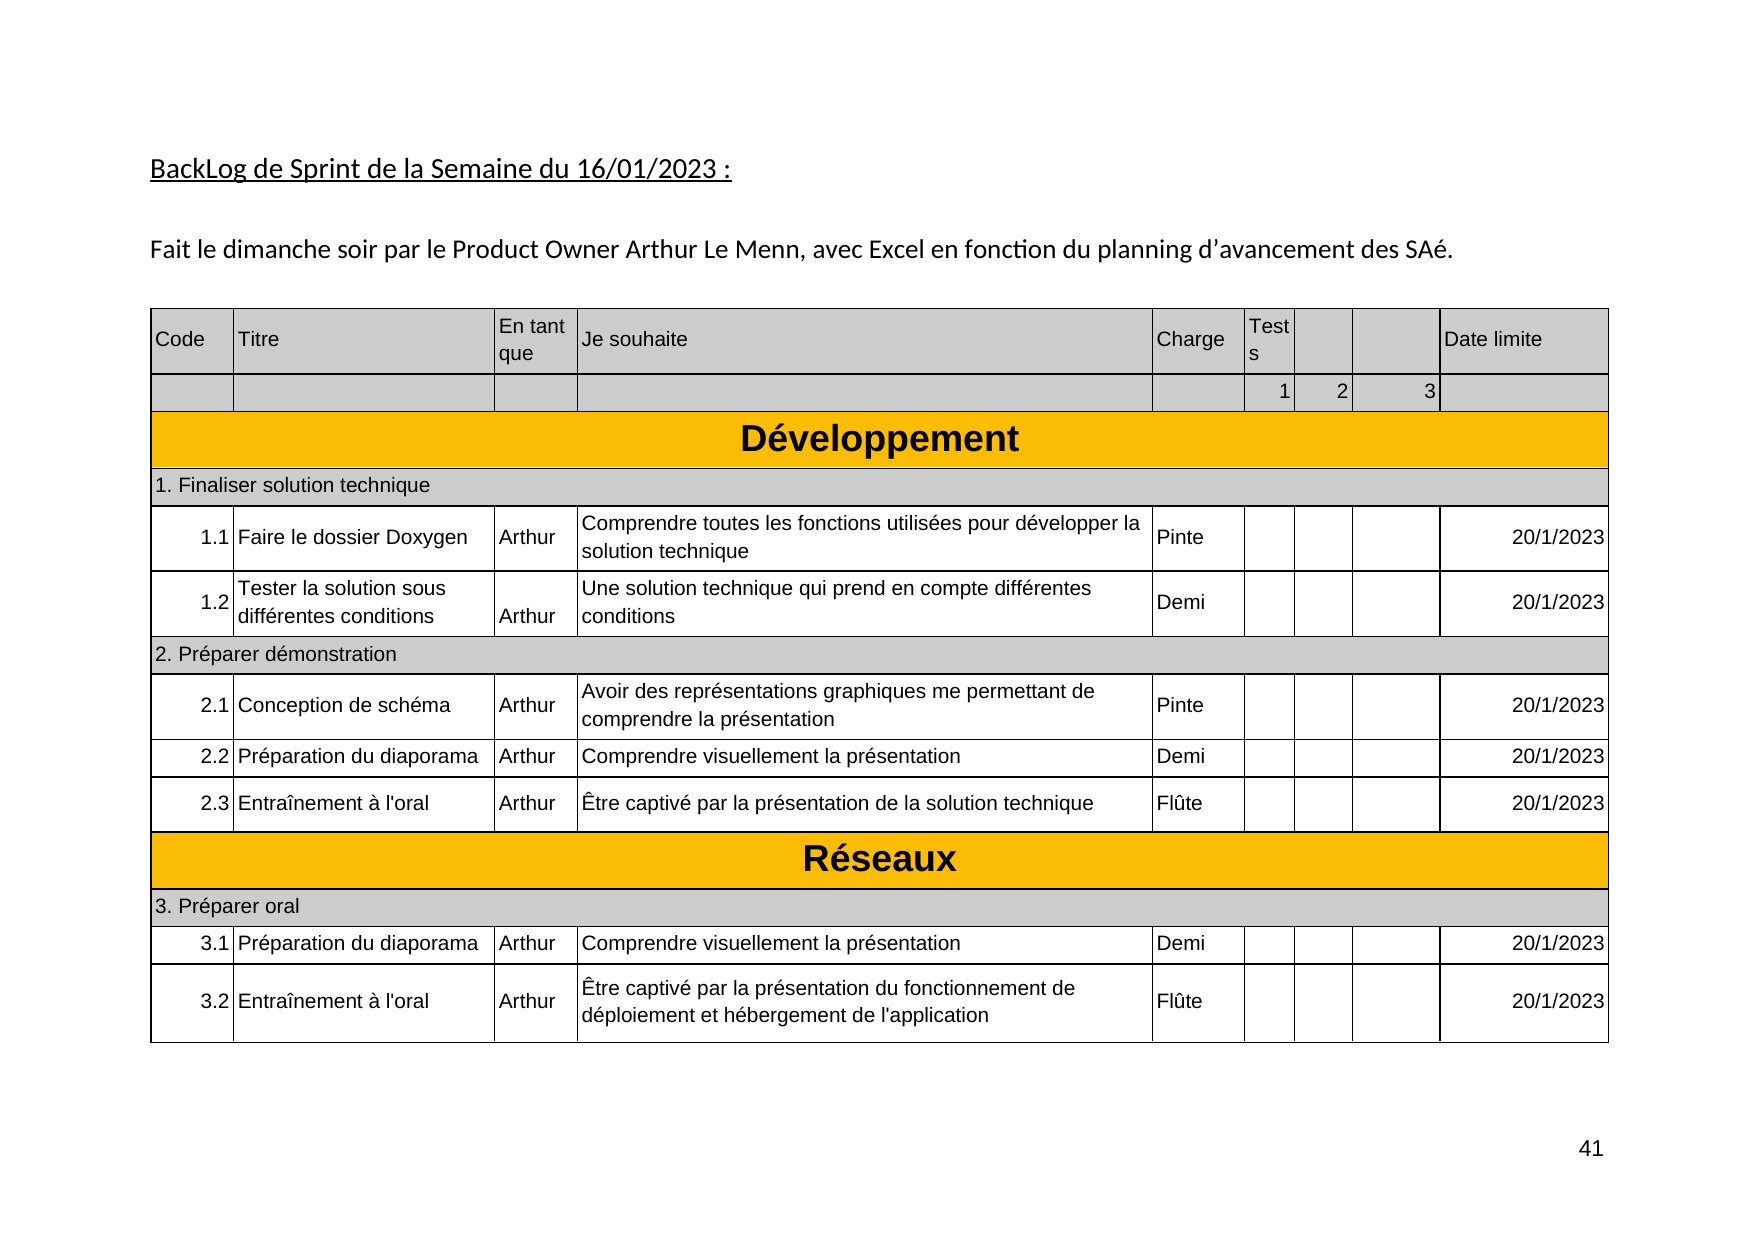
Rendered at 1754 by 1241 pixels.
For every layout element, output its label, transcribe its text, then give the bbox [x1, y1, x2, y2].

table_cell Arthur [495, 572, 577, 636]
table_cell 2.3 [152, 778, 233, 831]
table_cell [1295, 572, 1352, 636]
table_cell [1245, 572, 1294, 636]
table_cell [1153, 375, 1244, 411]
text BackLog de Sprint de la Semaine du 16/01/2023 : [150, 150, 1604, 186]
table_cell Comprendre visuellement la présentation [578, 927, 1152, 963]
table_cell Avoir des représentations graphiques me permettant de comprendre la présentation [578, 675, 1152, 738]
table_cell Arthur [495, 927, 577, 963]
table_cell 2. Préparer démonstration [152, 637, 1608, 673]
table_cell Pinte [1153, 507, 1244, 570]
table_cell Arthur [495, 507, 577, 570]
table_cell [1295, 778, 1352, 831]
table_cell [1353, 572, 1439, 636]
table_header [1353, 309, 1439, 373]
table_cell Comprendre visuellement la présentation [578, 740, 1152, 776]
table_cell [1245, 778, 1294, 831]
table_header Date limite [1441, 309, 1608, 373]
table_cell Conception de schéma [234, 675, 494, 738]
table_cell 1.2 [152, 572, 233, 636]
table_cell [1295, 675, 1352, 738]
table_header Charge [1153, 309, 1244, 373]
table_cell 3.2 [152, 965, 233, 1041]
table_header Code [152, 309, 233, 373]
table_cell Demi [1153, 572, 1244, 636]
table_cell Entraînement à l'oral [234, 778, 494, 831]
table_cell Entraînement à l'oral [234, 965, 494, 1041]
table_header [1295, 309, 1352, 373]
table_cell [1245, 507, 1294, 570]
table_cell Préparation du diaporama [234, 927, 494, 963]
table_cell [1295, 965, 1352, 1041]
table_cell 2 [1295, 375, 1352, 411]
table_cell [1353, 740, 1439, 776]
table_cell Arthur [495, 965, 577, 1041]
table_cell 2.2 [152, 740, 233, 776]
table_cell Arthur [495, 675, 577, 738]
table_header Je souhaite [578, 309, 1152, 373]
table_cell [1245, 965, 1294, 1041]
table_header Tests [1245, 309, 1294, 373]
table_cell 1. Finaliser solution technique [152, 469, 1608, 505]
table_cell Être captivé par la présentation de la solution technique [578, 778, 1152, 831]
table_cell [1353, 965, 1439, 1041]
table_cell Arthur [495, 778, 577, 831]
table_header Titre [234, 309, 494, 373]
table_cell [578, 375, 1152, 411]
table_cell 20/1/2023 [1441, 675, 1608, 738]
table_cell Faire le dossier Doxygen [234, 507, 494, 570]
table_cell Flûte [1153, 778, 1244, 831]
table_cell 2.1 [152, 675, 233, 738]
table_cell [1245, 740, 1294, 776]
table_cell Développement [152, 412, 1608, 467]
table_cell [152, 375, 233, 411]
table_cell Préparation du diaporama [234, 740, 494, 776]
table_header En tant que [495, 309, 577, 373]
table_cell [495, 375, 577, 411]
table_cell [1295, 507, 1352, 570]
table_cell 20/1/2023 [1441, 572, 1608, 636]
table_cell [1295, 740, 1352, 776]
table_cell 20/1/2023 [1441, 507, 1608, 570]
table_cell [1353, 927, 1439, 963]
table_cell Demi [1153, 740, 1244, 776]
table_cell Réseaux [152, 833, 1608, 888]
table_cell 1.1 [152, 507, 233, 570]
table_cell [234, 375, 494, 411]
table_cell 20/1/2023 [1441, 965, 1608, 1041]
table_cell [1441, 375, 1608, 411]
table_cell [1245, 927, 1294, 963]
table_cell [1295, 927, 1352, 963]
table_cell 20/1/2023 [1441, 927, 1608, 963]
table_cell Une solution technique qui prend en compte différentes conditions [578, 572, 1152, 636]
table_cell 3.1 [152, 927, 233, 963]
table_cell [1353, 507, 1439, 570]
table_cell Arthur [495, 740, 577, 776]
table_cell [1245, 675, 1294, 738]
table_cell 3 [1353, 375, 1439, 411]
table_cell Être captivé par la présentation du fonctionnement de déploiement et hébergement de l'application [578, 965, 1152, 1041]
table_cell 20/1/2023 [1441, 778, 1608, 831]
table_cell [1353, 778, 1439, 831]
text Fait le dimanche soir par le Product Owner Arthur Le Menn, avec Excel en fonction du planning d’avancement des SAé. [150, 232, 1604, 265]
table_cell Flûte [1153, 965, 1244, 1041]
table_cell Pinte [1153, 675, 1244, 738]
table_cell 1 [1245, 375, 1294, 411]
table_cell [1353, 675, 1439, 738]
table_cell Comprendre toutes les fonctions utilisées pour développer la solution technique [578, 507, 1152, 570]
table_cell Demi [1153, 927, 1244, 963]
table_cell 20/1/2023 [1441, 740, 1608, 776]
table_cell Tester la solution sous différentes conditions [234, 572, 494, 636]
table_cell 3. Préparer oral [152, 890, 1608, 926]
